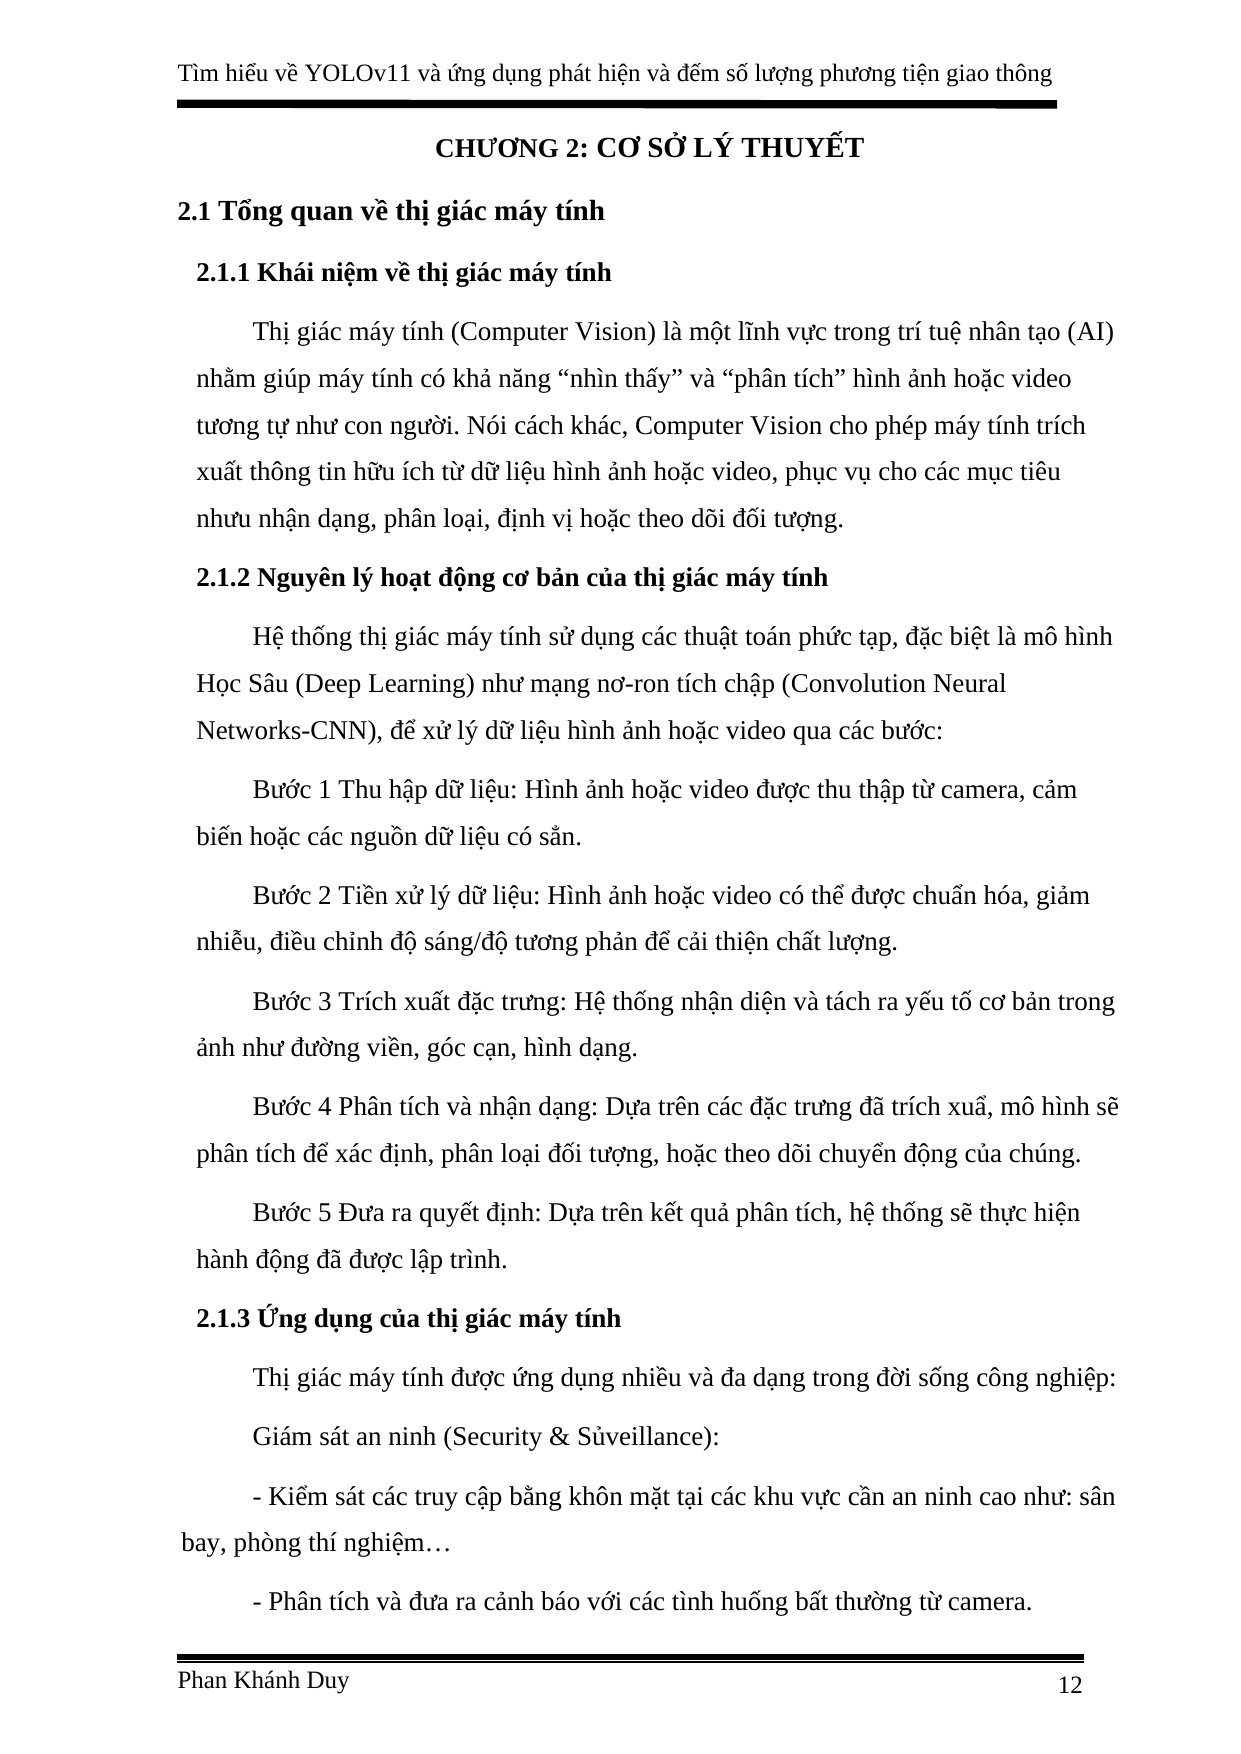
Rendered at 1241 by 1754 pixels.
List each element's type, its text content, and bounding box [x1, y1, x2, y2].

text Hệ thống thị giác máy tính sử dụng các thuật toán phức tạp, đặc biệt là mô hình Học Sâu (Deep Learning) như mạng nơ-ron tích chập (Convolution Neural Networks-CNN), để xử lý dữ liệu hình ảnh hoặc video qua các bước: [196, 620, 1122, 745]
subtitle : CƠ SỞ LÝ THUYẾT [177, 131, 1122, 164]
subtitle Tổng quan về thị giác máy tính [177, 193, 1122, 227]
subtitle Ứng dụng của thị giác máy tính [196, 1302, 1122, 1333]
text Thị giác máy tính (Computer Vision) là một lĩnh vực trong trí tuệ nhân tạo (AI) nhằm giúp máy tính có khả năng “nhìn thấy” và “phân tích” hình ảnh hoặc video tương tự như con người. Nói cách khác, Computer Vision cho phép máy tính trích xuất thông tin hữu ích từ dữ liệu hình ảnh hoặc video, phục vụ cho các mục tiêu nhưu nhận dạng, phân loại, định vị hoặc theo dõi đối tượng. [196, 315, 1122, 533]
text - Kiểm sát các truy cập bằng khôn mặt tại các khu vực cần an ninh cao như: sân bay, phòng thí nghiệm… [181, 1479, 1122, 1557]
text Bước 3 Trích xuất đặc trưng: Hệ thống nhận diện và tách ra yếu tố cơ bản trong ảnh như đường viền, góc cạn, hình dạng. [196, 984, 1122, 1062]
text Giám sát an ninh (Security & Sủveillance): [181, 1420, 1122, 1452]
text Bước 5 Đưa ra quyết định: Dựa trên kết quả phân tích, hệ thống sẽ thực hiện hành động đã được lập trình. [196, 1196, 1122, 1274]
subtitle Khái niệm về thị giác máy tính [196, 256, 1122, 287]
text Bước 2 Tiền xử lý dữ liệu: Hình ảnh hoặc video có thể được chuẩn hóa, giảm nhiễu, điều chỉnh độ sáng/độ tương phản để cải thiện chất lượng. [196, 879, 1122, 957]
text Bước 1 Thu hập dữ liệu: Hình ảnh hoặc video được thu thập từ camera, cảm biến hoặc các nguồn dữ liệu có sẳn. [196, 773, 1122, 851]
text Thị giác máy tính được ứng dụng nhiều và đa dạng trong đời sống công nghiệp: [181, 1361, 1122, 1392]
subtitle Nguyên lý hoạt động cơ bản của thị giác máy tính [196, 561, 1122, 592]
text Bước 4 Phân tích và nhận dạng: Dựa trên các đặc trưng đã trích xuẩ, mô hình sẽ phân tích để xác định, phân loại đối tượng, hoặc theo dõi chuyển động của chúng. [196, 1090, 1122, 1168]
text - Phân tích và đưa ra cảnh báo với các tình huống bất thường từ camera. [181, 1585, 1122, 1617]
